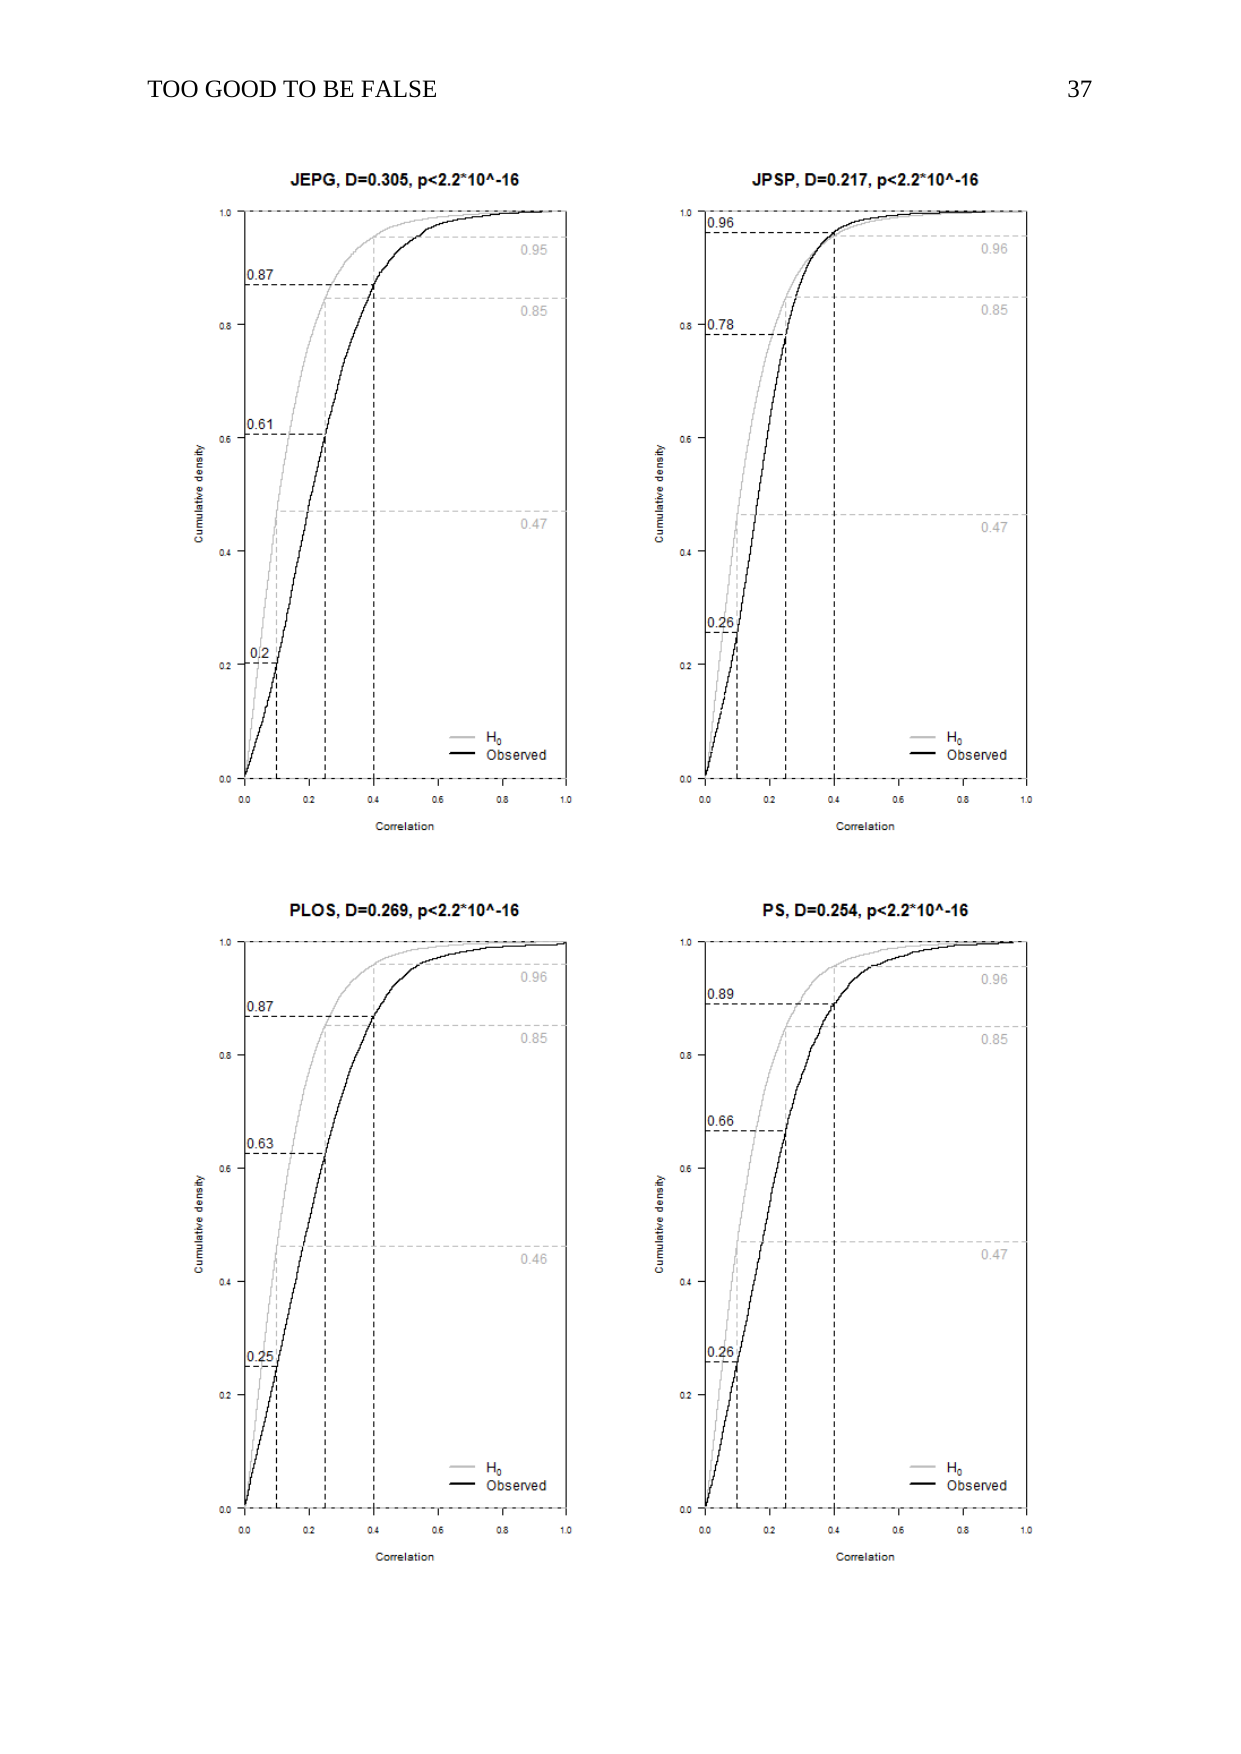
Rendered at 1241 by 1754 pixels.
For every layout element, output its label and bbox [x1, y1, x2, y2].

picture [147, 147, 1068, 1606]
